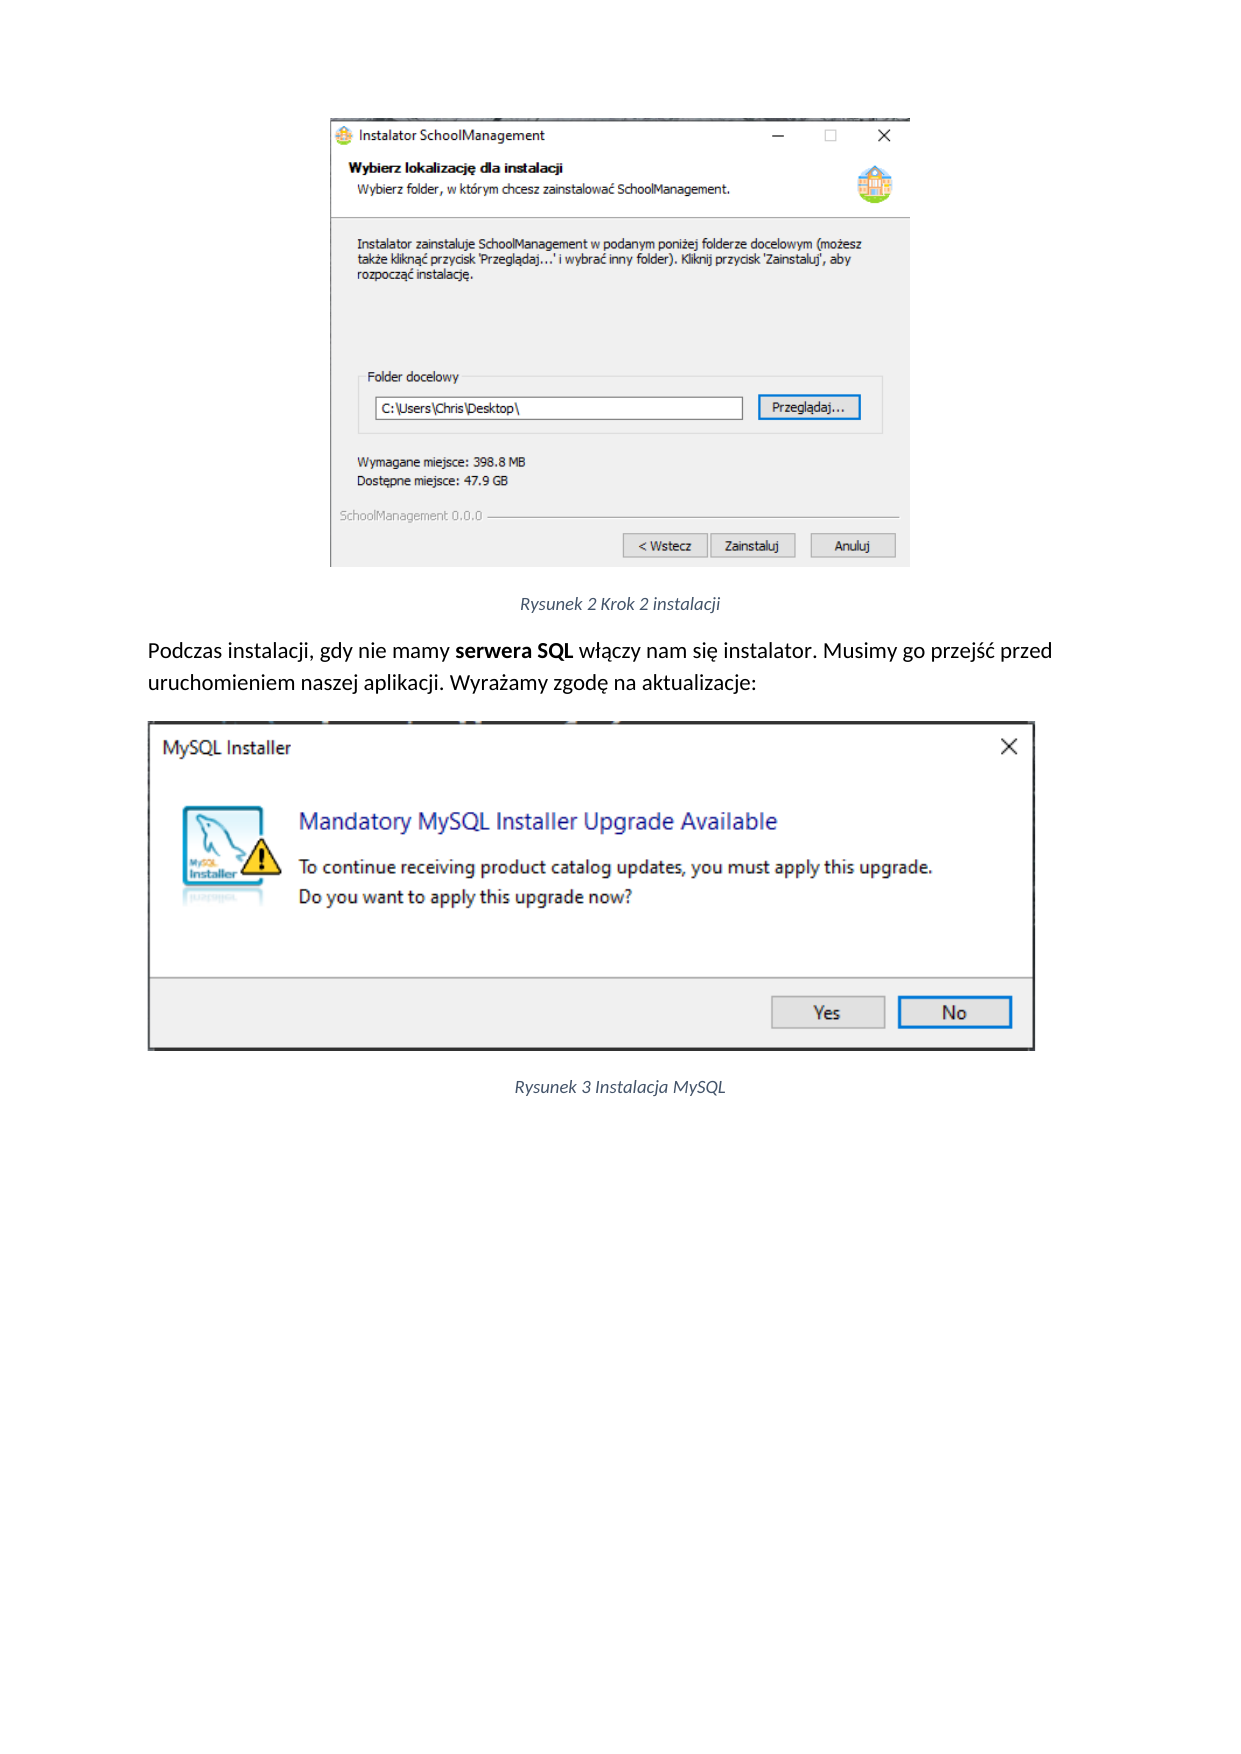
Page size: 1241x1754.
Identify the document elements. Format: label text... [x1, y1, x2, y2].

text Podczas instalacji, gdy nie mamy serwera SQL włączy nam się instalator. Musimy go przejść przed uruchomieniem naszej aplikacji. Wyrażamy zgodę na aktualizacje: [148, 636, 1093, 696]
text Rysunek 3 Instalacja MySQL [148, 1076, 1093, 1099]
picture [147, 721, 1036, 1051]
picture [330, 118, 910, 567]
text Rysunek 2 Krok 2 instalacji [148, 592, 1093, 615]
